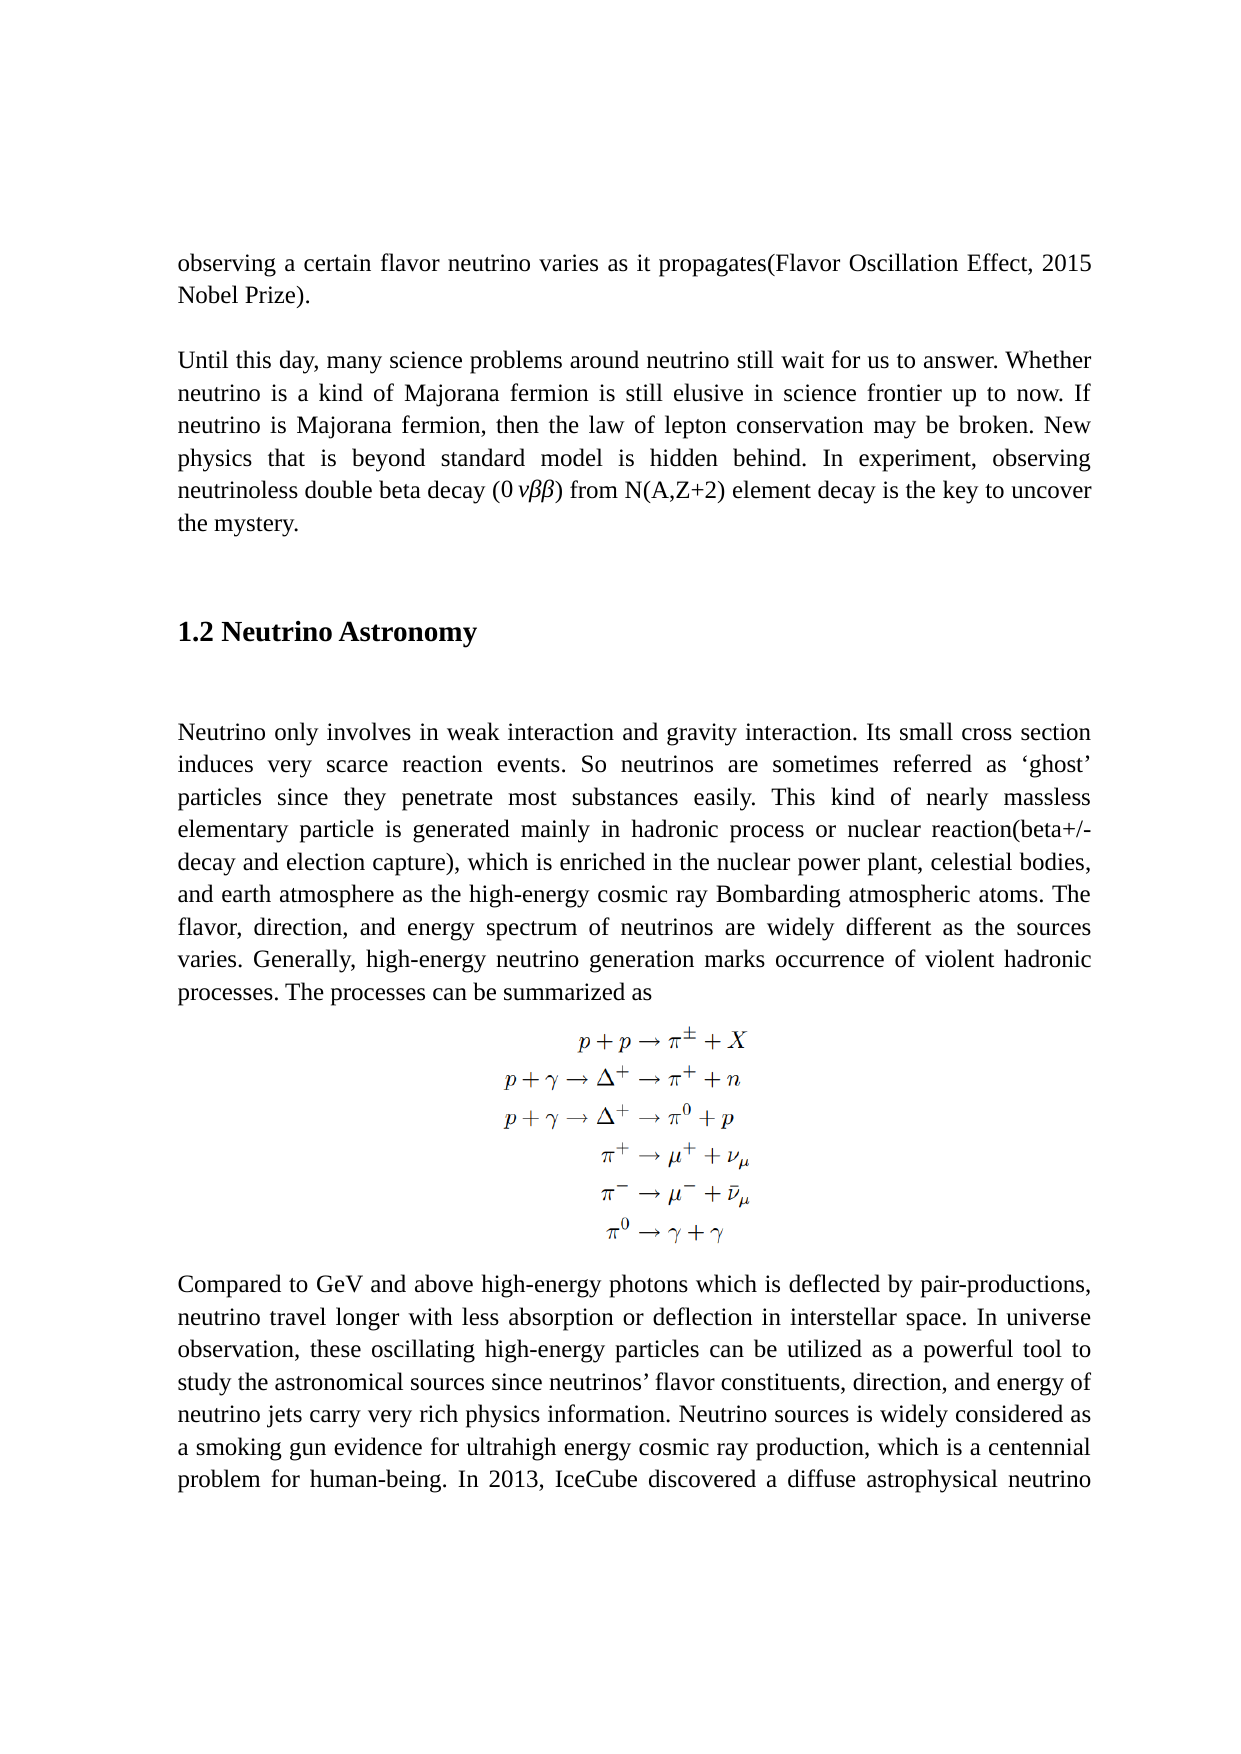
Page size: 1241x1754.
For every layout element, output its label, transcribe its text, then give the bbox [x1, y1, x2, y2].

text Neutrino only involves in weak interaction and gravity interaction. Its small cross section induces very scarce reaction events. So neutrinos are sometimes referred as ‘ghost’ particles since they penetrate most substances easily. This kind of nearly massless elementary particle is generated mainly in hadronic process or nuclear reaction(beta+/- decay and election capture), which is enriched in the nuclear power plant, celestial bodies, and earth atmosphere as the high-energy cosmic ray Bombarding atmospheric atoms. The flavor, direction, and energy spectrum of neutrinos are widely different as the sources varies. Generally, high-energy neutrino generation marks occurrence of violent hadronic processes. The processes can be summarized as [177, 715, 1092, 1007]
subtitle 1.2 Neutrino Astronomy [177, 598, 1092, 663]
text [177, 246, 1092, 311]
text Until this day, many science problems around neutrino still wait for us to answer. Whether neutrino is a kind of Majorana fermion is still elusive in science frontier up to now. If neutrino is Majorana fermion, then the law of lepton conservation may be broken. New physics that is beyond standard model is hidden behind. In experiment, observing neutrinoless double beta decay () from N(A,Z+2) element decay is the key to uncover the mystery. [177, 344, 1092, 539]
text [177, 1267, 1092, 1495]
picture [473, 1007, 797, 1259]
